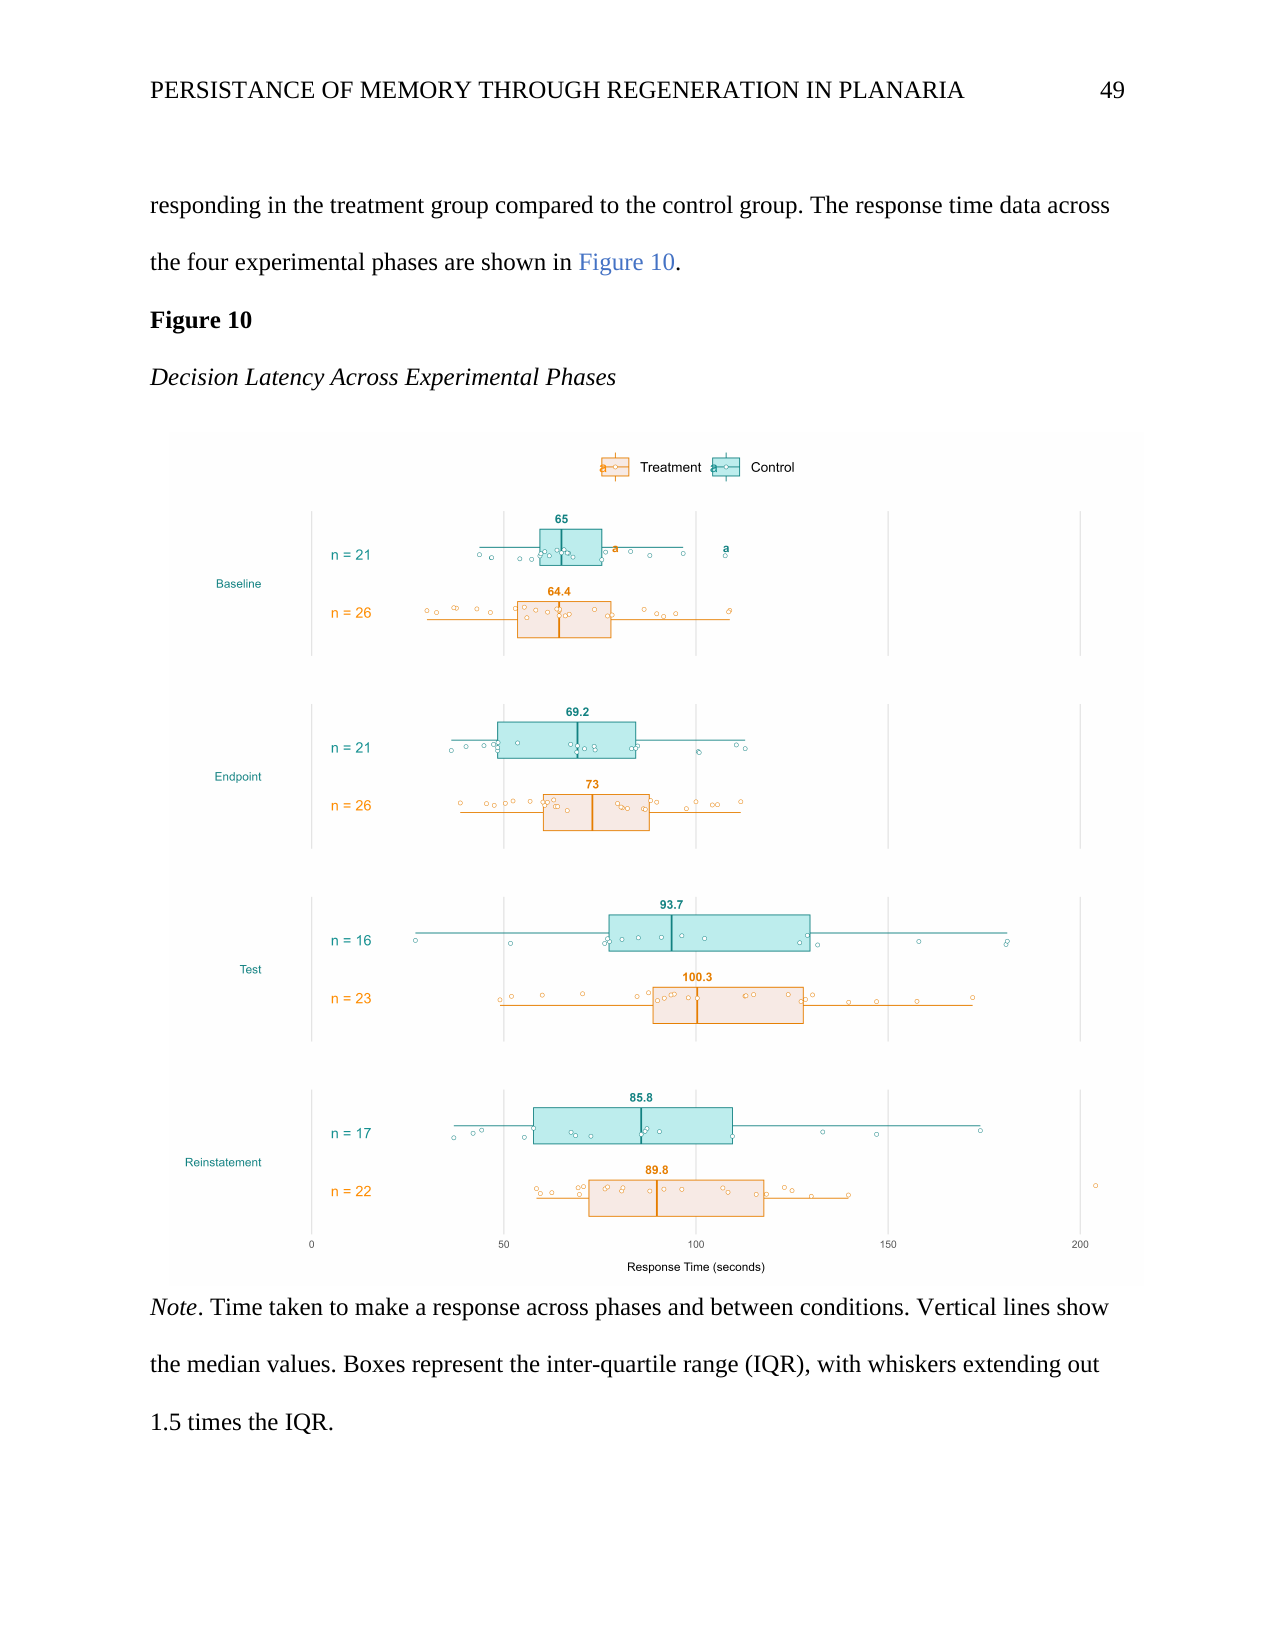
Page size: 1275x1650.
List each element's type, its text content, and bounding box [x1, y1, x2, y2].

title Figure 10 [150, 305, 1125, 334]
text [150, 190, 1125, 276]
text Decision Latency Across Experimental Phases [150, 362, 1125, 391]
text Note. Time taken to make a response across phases and between conditions. Vertical lines show the median values. Boxes represent the inter-quartile range (IQR), with whiskers extending out 1.5 times the IQR. [150, 1292, 1125, 1436]
